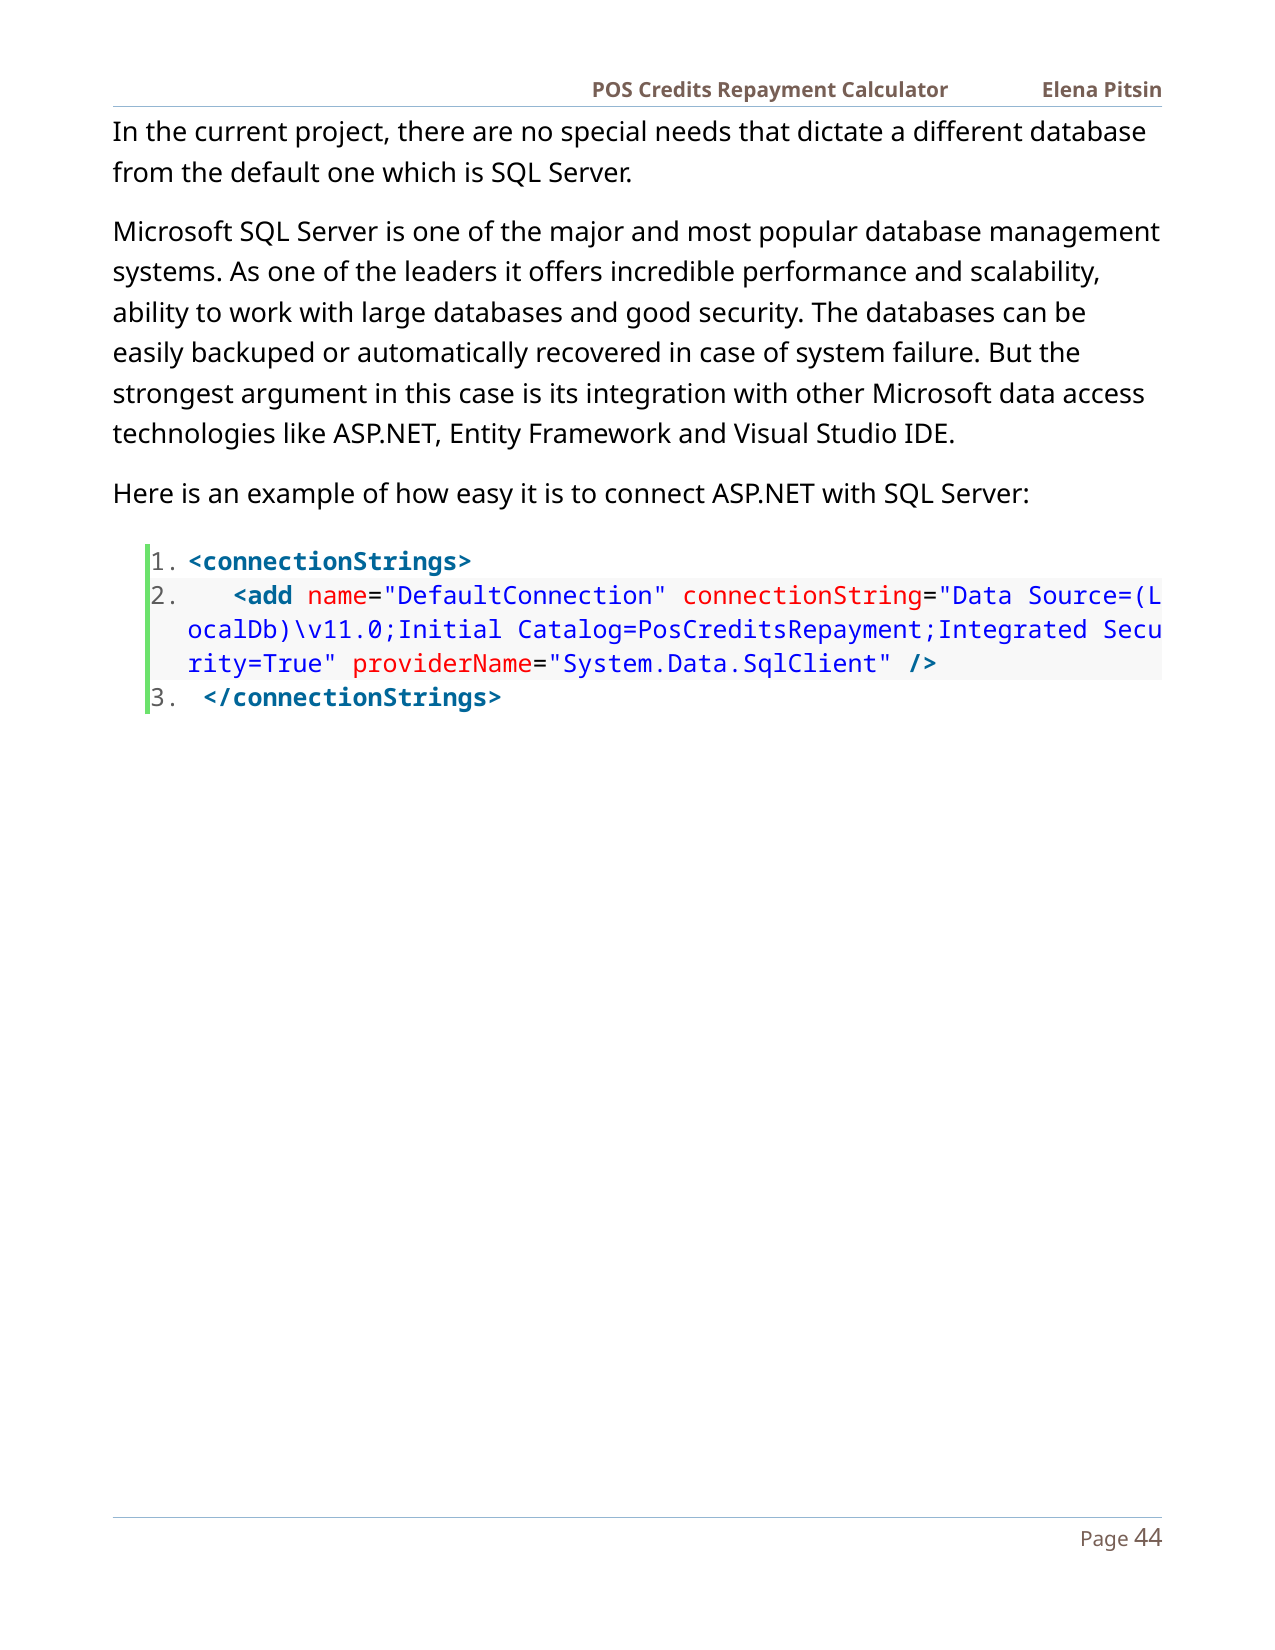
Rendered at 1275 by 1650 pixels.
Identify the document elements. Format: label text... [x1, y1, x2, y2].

list <add name="DefaultConnection" connectionString="Data Source=(LocalDb)\v11.0;Initial Catalog=PosCreditsRepayment;Integrated Security=True" providerName="System.Data.SqlClient" /> [150, 578, 1162, 680]
list <connectionStrings> [150, 544, 1162, 578]
text In the current project, there are no special needs that dictate a different database from the default one which is SQL Server. [112, 112, 1162, 190]
text Here is an example of how easy it is to connect ASP.NET with SQL Server: [112, 474, 1162, 511]
list </connectionStrings> [150, 680, 1162, 714]
text Microsoft SQL Server is one of the major and most popular database management systems. As one of the leaders it offers incredible performance and scalability, ability to work with large databases and good security. The databases can be easily backuped or automatically recovered in case of system failure. But the strongest argument in this case is its integration with other Microsoft data access technologies like ASP.NET, Entity Framework and Visual Studio IDE. [112, 212, 1162, 452]
